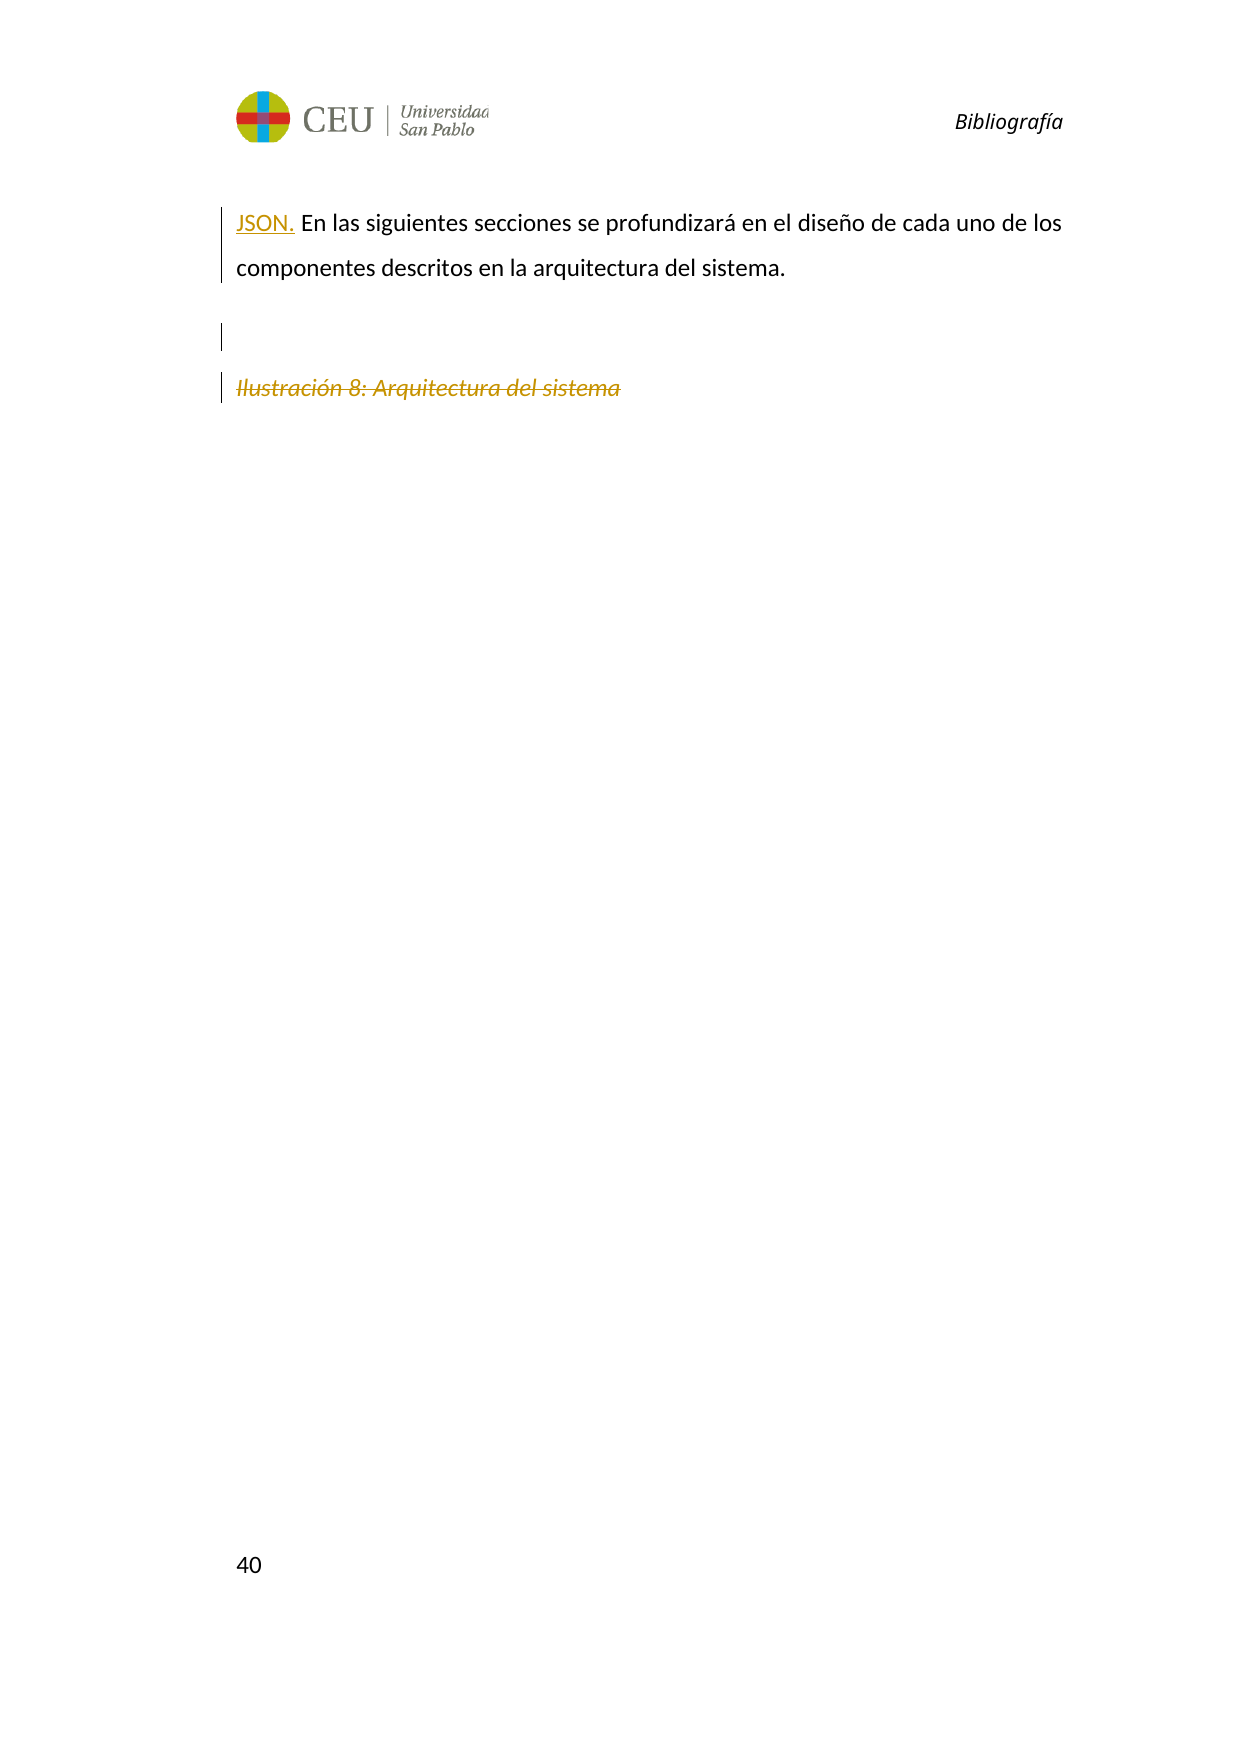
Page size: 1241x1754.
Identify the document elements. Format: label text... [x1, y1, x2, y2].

picture [235, 89, 489, 143]
text E En las siguientes secciones se profundizará en el diseño de cada uno de los componentes descritos en la arquitectura del sistema. [236, 207, 1063, 283]
